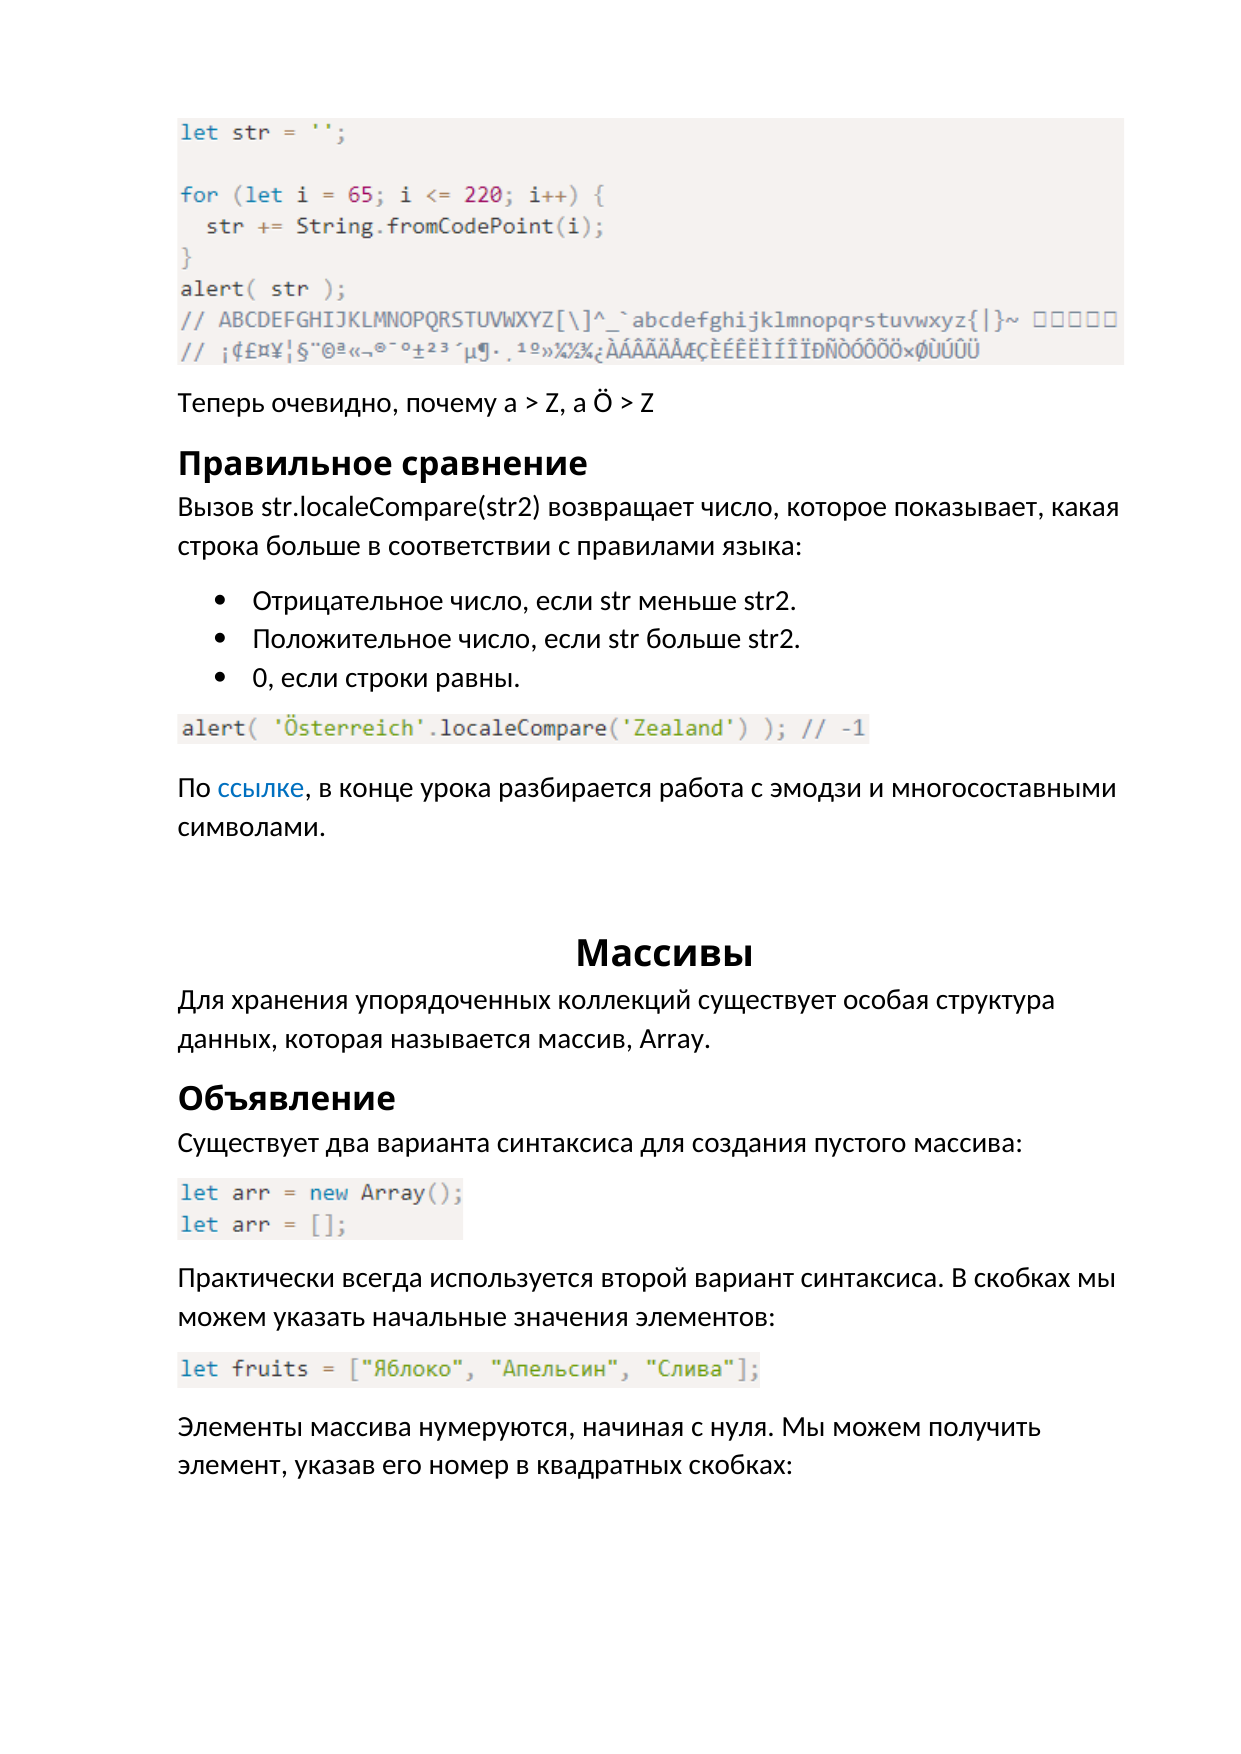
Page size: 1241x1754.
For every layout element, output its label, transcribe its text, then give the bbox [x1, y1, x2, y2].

list Положительное число, если str больше str2. [215, 621, 1152, 656]
text Практически всегда используется второй вариант синтаксиса. В скобках мы можем указать начальные значения элементов: [177, 1259, 1152, 1333]
text Для хранения упорядоченных коллекций существует особая структура данных, которая называется массив, Array. [177, 981, 1152, 1055]
list Отрицательное число, если str меньше str2. [215, 582, 1152, 618]
subtitle Правильное сравнение [177, 439, 1152, 485]
picture [177, 714, 870, 744]
text Вызов str.localeCompare(str2) возвращает число, которое показывает, какая строка больше в соответствии с правилами языка: [177, 488, 1152, 563]
picture [177, 1178, 464, 1240]
text По ссылке, в конце урока разбирается работа с эмодзи и многосоставными символами. [177, 769, 1152, 843]
subtitle Объявление [177, 1075, 1152, 1120]
subtitle Массивы [177, 926, 1152, 977]
text Элементы массива нумеруются, начиная с нуля. Мы можем получить элемент, указав его номер в квадратных скобках: [177, 1408, 1152, 1482]
picture [177, 118, 1125, 365]
list 0, если строки равны. [215, 659, 1152, 694]
text Теперь очевидно, почему a > Z, а Ö > Z [177, 384, 1152, 420]
text Существует два варианта синтаксиса для создания пустого массива: [177, 1124, 1152, 1159]
picture [177, 1352, 760, 1388]
